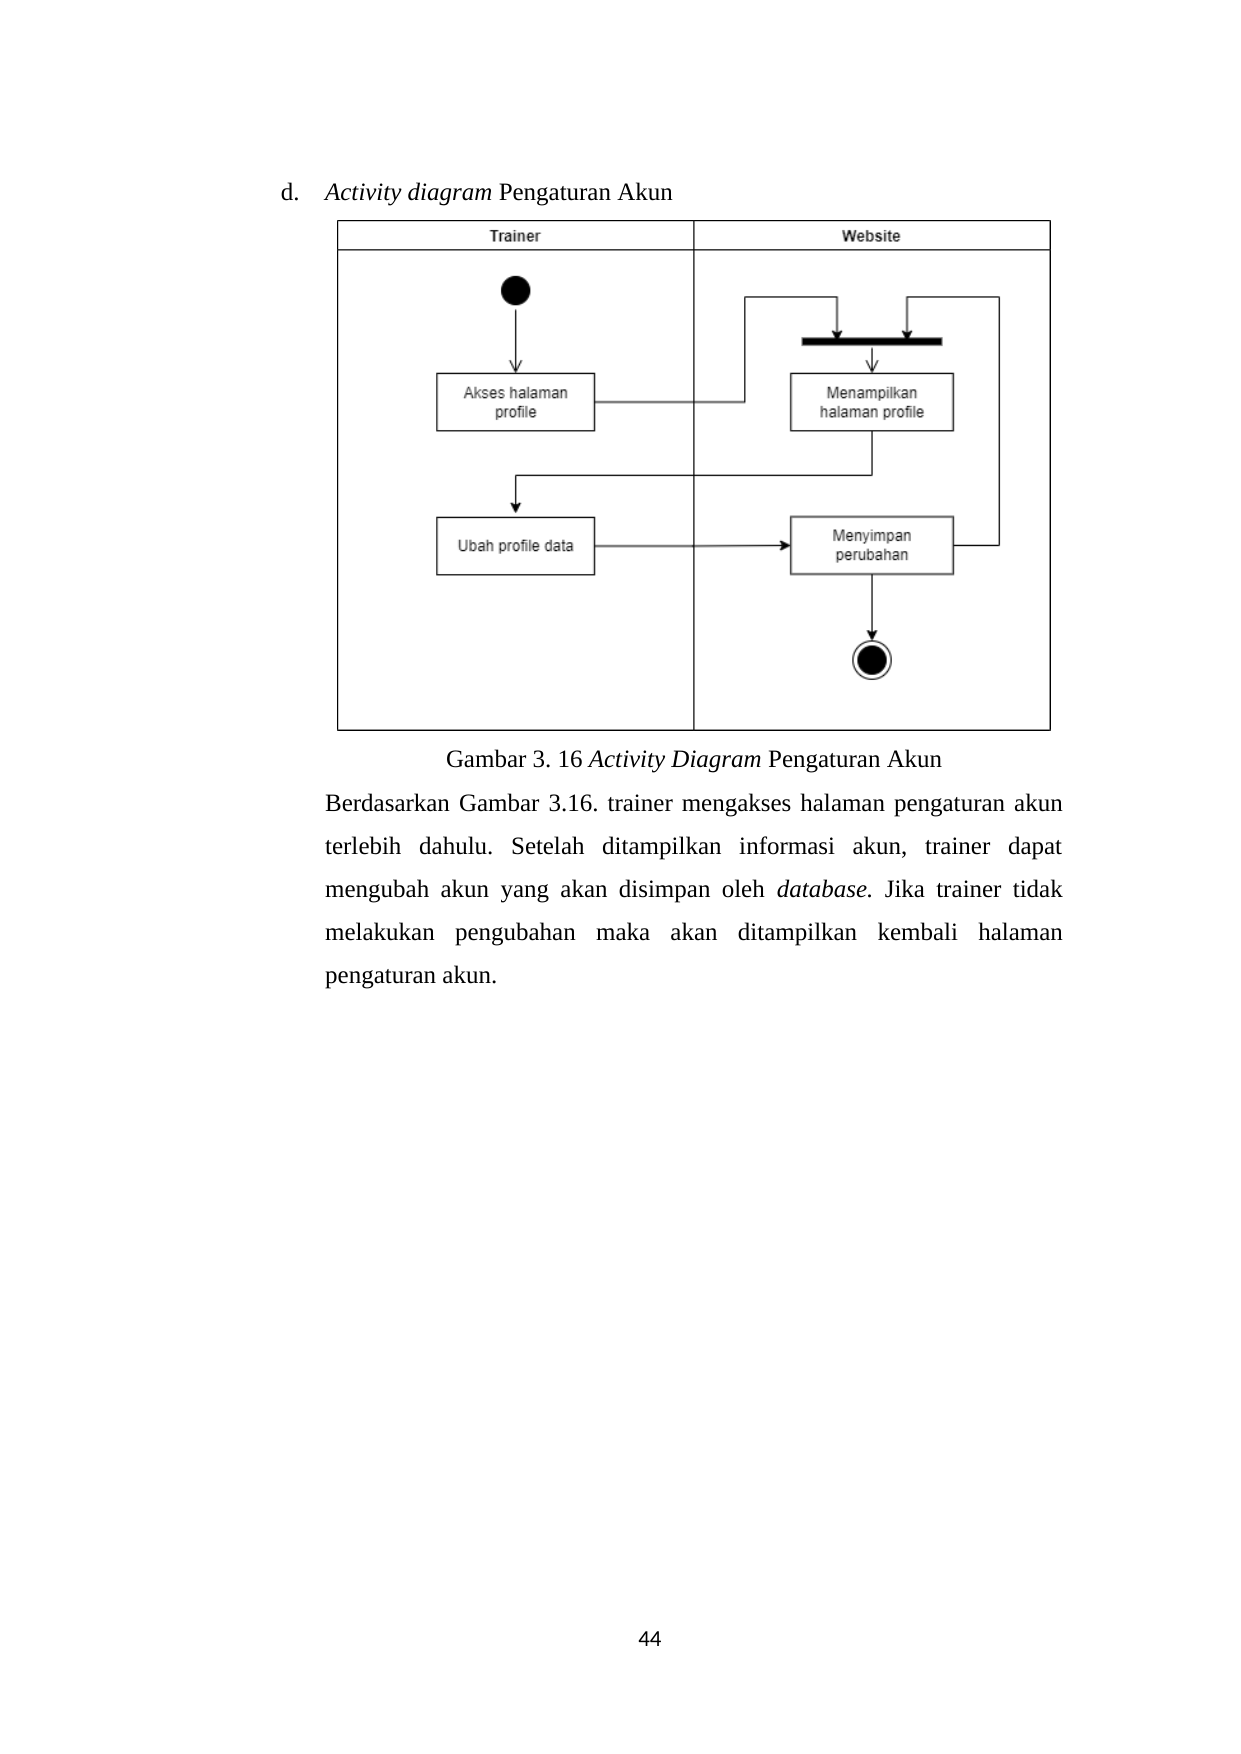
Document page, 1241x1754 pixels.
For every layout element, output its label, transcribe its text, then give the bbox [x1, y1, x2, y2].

list Berdasarkan Gambar 3.16. trainer mengakses halaman pengaturan akun terlebih dahulu. Setelah ditampilkan informasi akun, trainer dapat mengubah akun yang akan disimpan oleh database. Jika trainer tidak melakukan pengubahan maka akan ditampilkan kembali halaman pengaturan akun. [325, 788, 1063, 989]
picture [337, 220, 1051, 731]
list Gambar 3. 16 Activity Diagram Pengaturan Akun [325, 744, 1063, 773]
list Activity diagram Pengaturan Akun [281, 177, 1063, 206]
